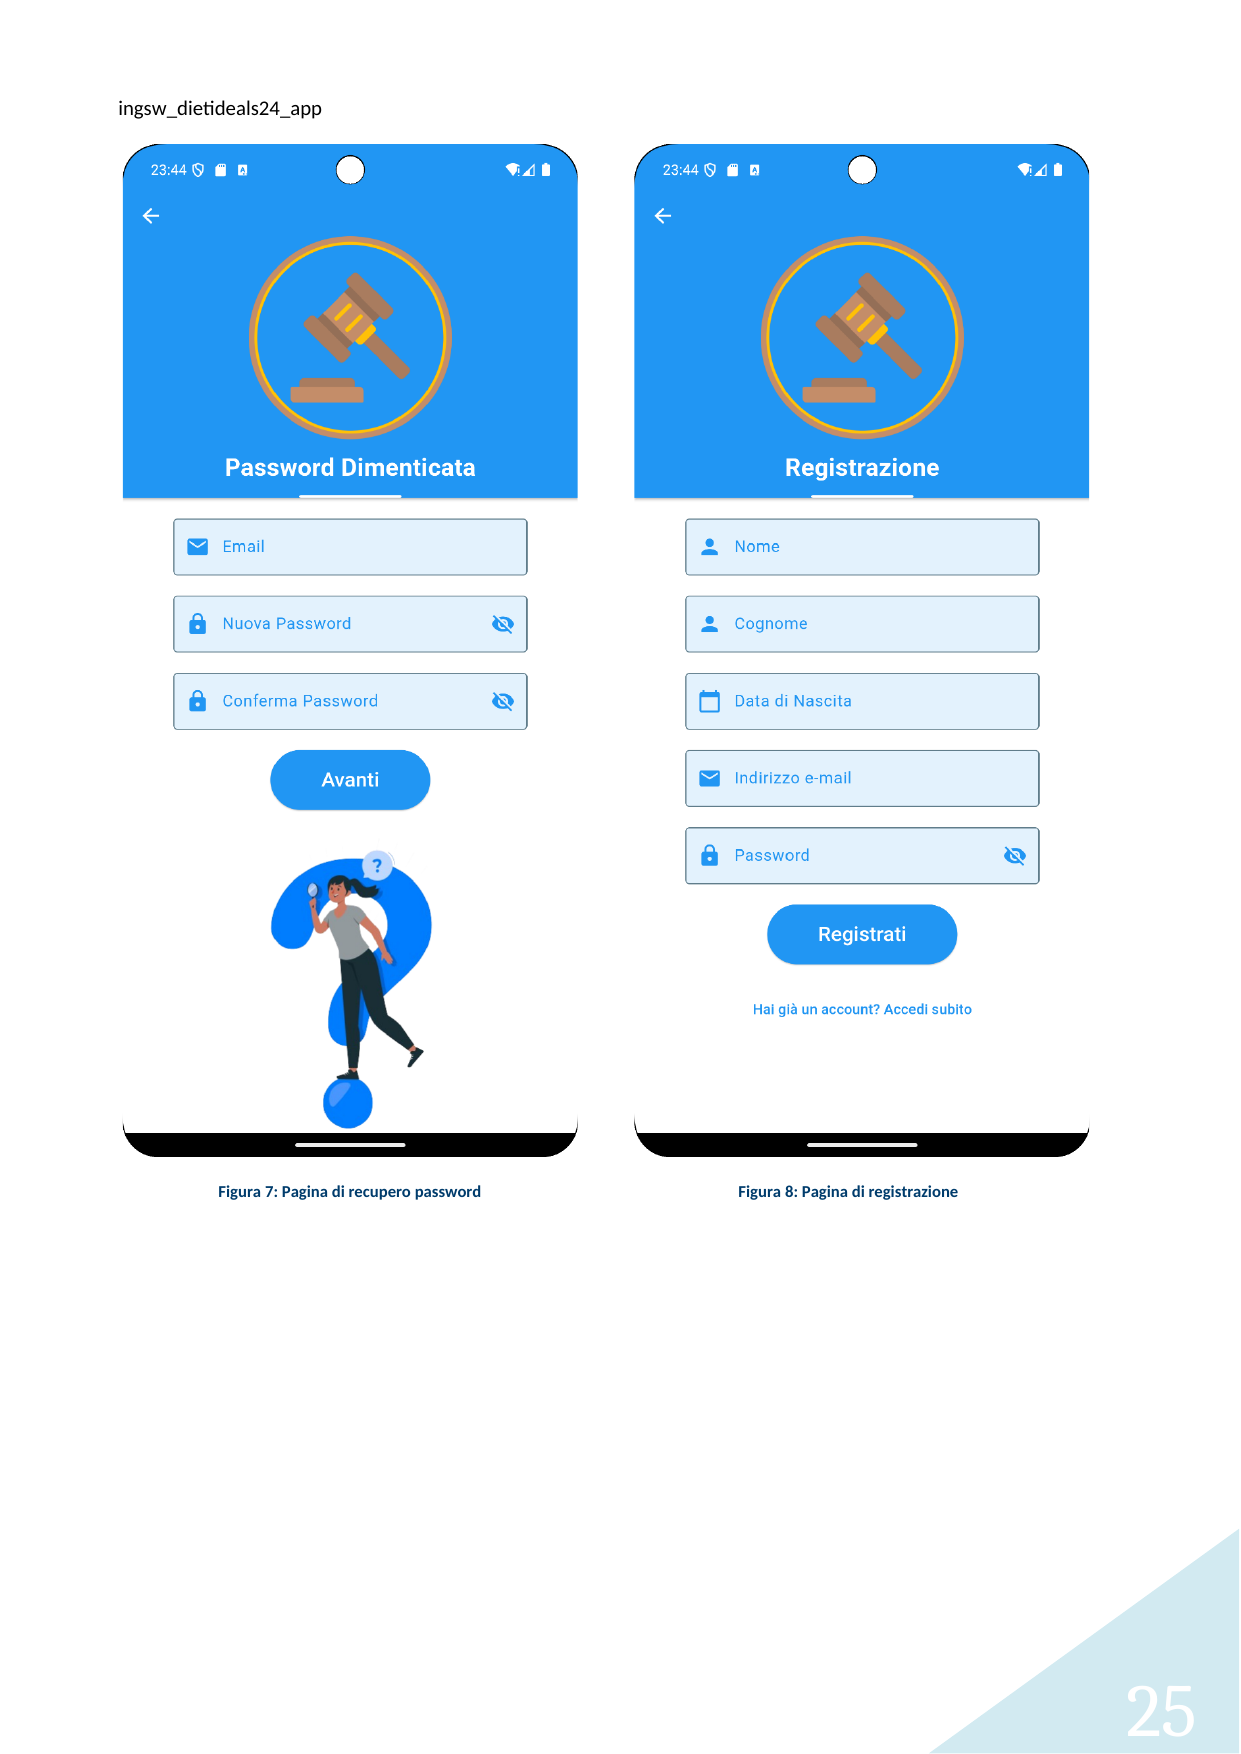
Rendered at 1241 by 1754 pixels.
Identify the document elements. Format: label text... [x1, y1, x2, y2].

picture [122, 144, 578, 1157]
text Figura 7: Pagina di recupero password Figura 8: Pagina di registrazione [118, 1181, 1122, 1202]
picture [634, 144, 1090, 1157]
